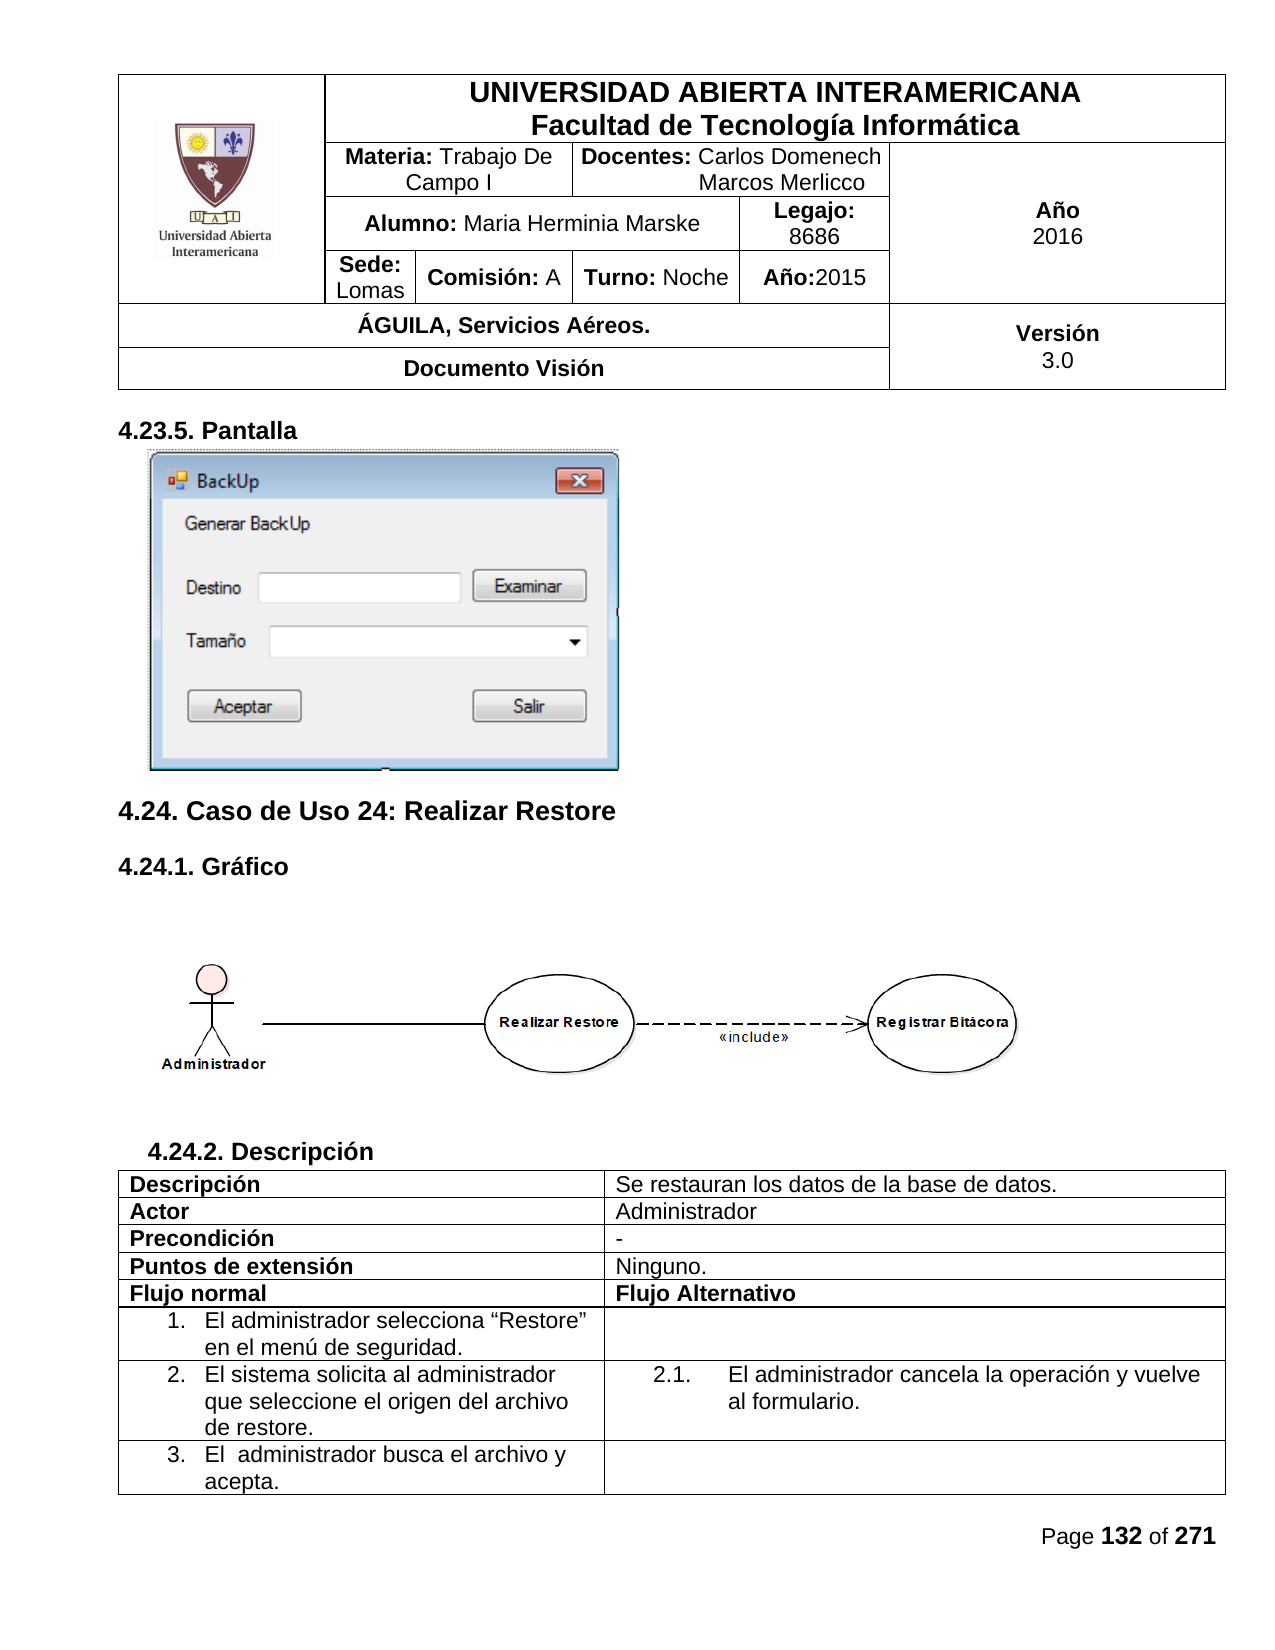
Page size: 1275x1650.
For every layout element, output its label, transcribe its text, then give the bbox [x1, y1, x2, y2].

picture [147, 885, 1068, 1112]
table_cell [605, 1308, 1225, 1360]
table_cell Flujo normal [119, 1280, 604, 1306]
table_header Descripción [119, 1171, 604, 1197]
table_cell Puntos de extensión [119, 1253, 604, 1279]
table_cell Precondición [119, 1225, 604, 1252]
table_cell Ninguno. [605, 1253, 1225, 1279]
table_cell El administrador cancela la operación y vuelve al formulario. [605, 1361, 1225, 1440]
table_cell El sistema solicita al administrador que seleccione el origen del archivo de restore. [119, 1361, 604, 1440]
table_cell Administrador [605, 1198, 1225, 1224]
picture [154, 119, 275, 259]
table_cell Actor [119, 1198, 604, 1224]
table_cell [605, 1441, 1225, 1494]
picture [147, 449, 620, 771]
subtitle 4.24.1. Gráfico [118, 852, 1216, 881]
table_cell El administrador busca el archivo y acepta. [119, 1441, 604, 1494]
subtitle 4.24. Caso de Uso 24: Realizar Restore [118, 795, 1216, 827]
table_cell Flujo Alternativo [605, 1280, 1225, 1306]
subtitle 4.24.2. Descripción [148, 1136, 1216, 1165]
table_cell - [605, 1225, 1225, 1252]
subtitle 4.23.5. Pantalla [118, 416, 1216, 445]
table_cell El administrador selecciona “Restore” en el menú de seguridad. [119, 1308, 604, 1360]
table_header Se restauran los datos de la base de datos. [605, 1171, 1225, 1197]
